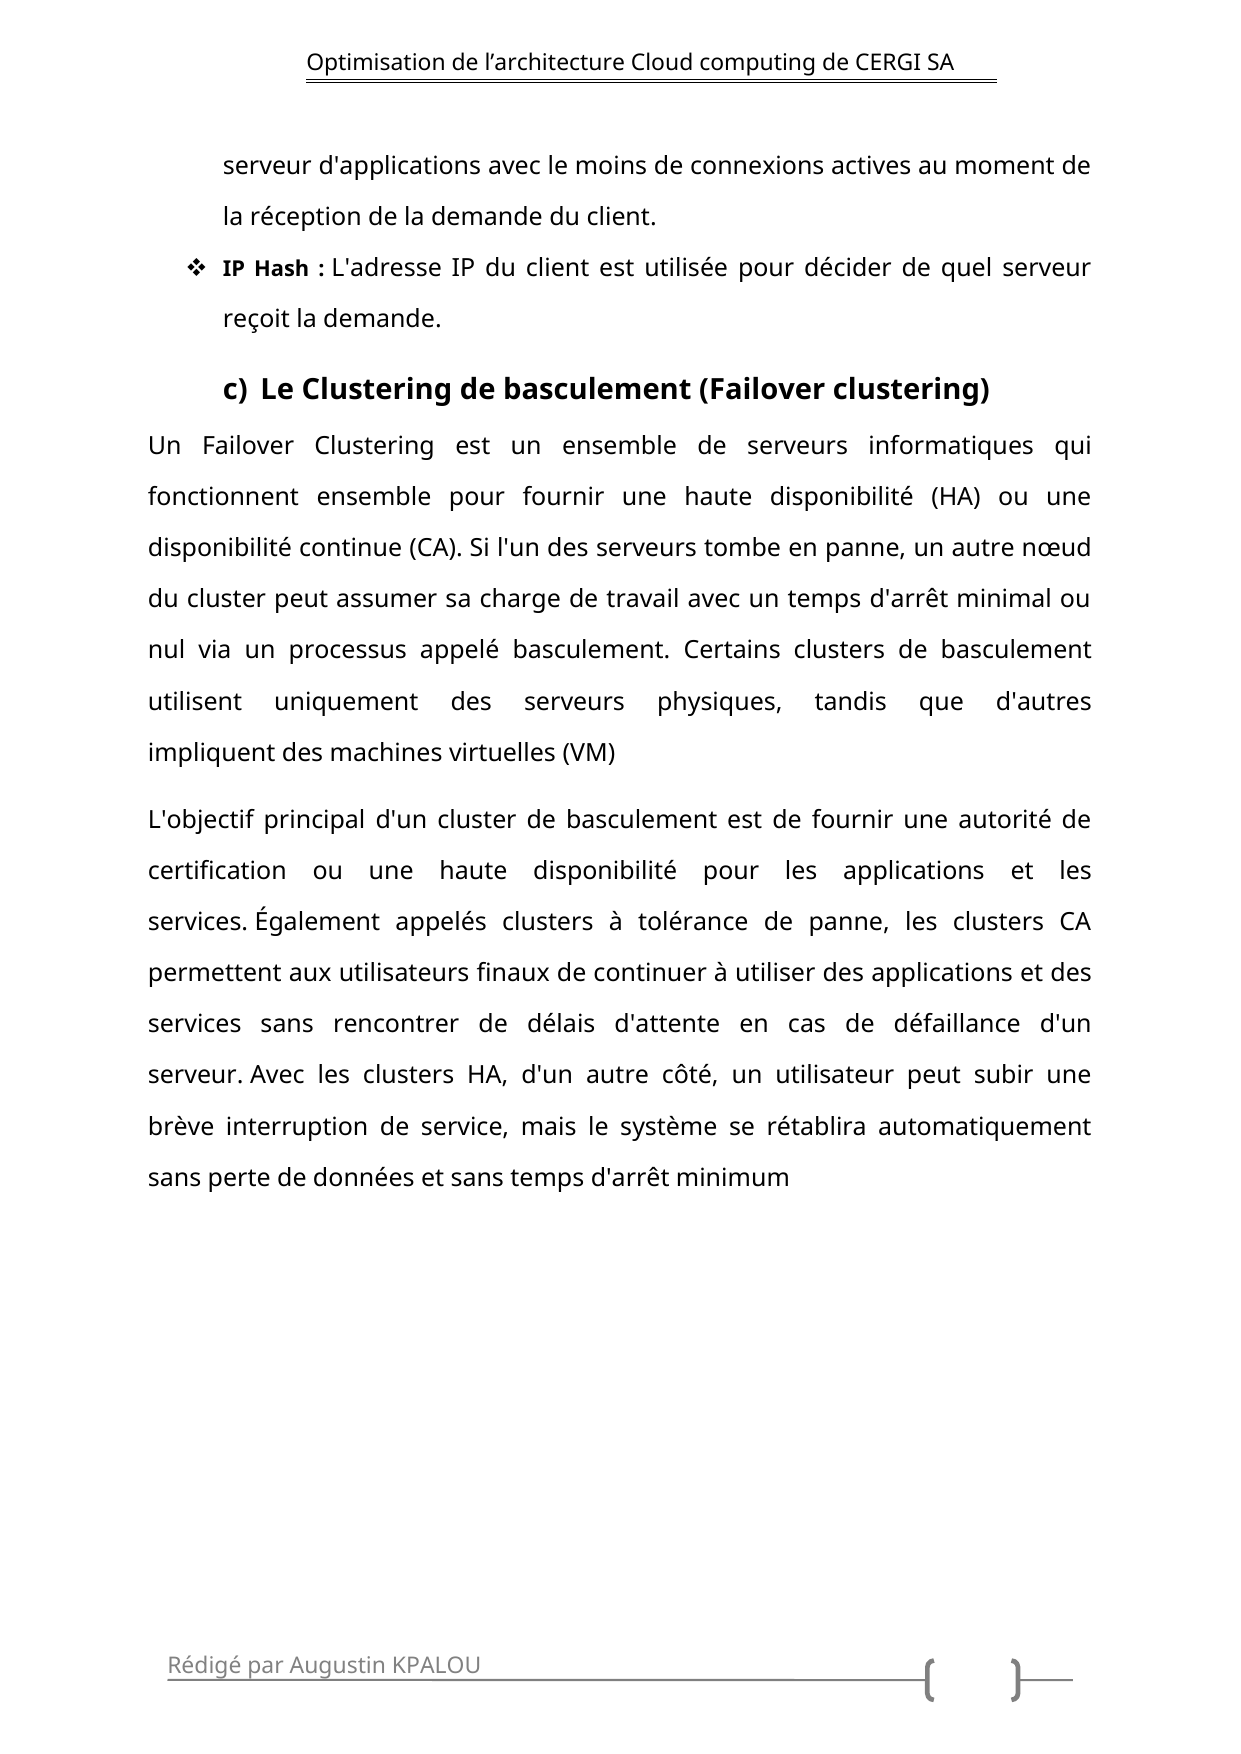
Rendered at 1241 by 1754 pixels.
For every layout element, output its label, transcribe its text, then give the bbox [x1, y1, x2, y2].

list IP Hash : L'adresse IP du client est utilisée pour décider de quel serveur reçoit la demande. [185, 250, 1093, 335]
text L'objectif principal d'un cluster de basculement est de fournir une autorité de certification ou une haute disponibilité pour les applications et les services. Également appelés clusters à tolérance de panne, les clusters CA permettent aux utilisateurs finaux de continuer à utiliser des applications et des services sans rencontrer de délais d'attente en cas de défaillance d'un serveur. Avec les clusters HA, d'un autre côté, un utilisateur peut subir une brève interruption de service, mais le système se rétablira automatiquement sans perte de données et sans temps d'arrêt minimum [148, 802, 1093, 1193]
subtitle Le Clustering de basculement (Failover clustering) [223, 368, 1093, 408]
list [185, 148, 1093, 233]
text Un Failover Clustering est un ensemble de serveurs informatiques qui fonctionnent ensemble pour fournir une haute disponibilité (HA) ou une disponibilité continue (CA). Si l'un des serveurs tombe en panne, un autre nœud du cluster peut assumer sa charge de travail avec un temps d'arrêt minimal ou nul via un processus appelé basculement. Certains clusters de basculement utilisent uniquement des serveurs physiques, tandis que d'autres impliquent des machines virtuelles (VM) [148, 428, 1093, 768]
